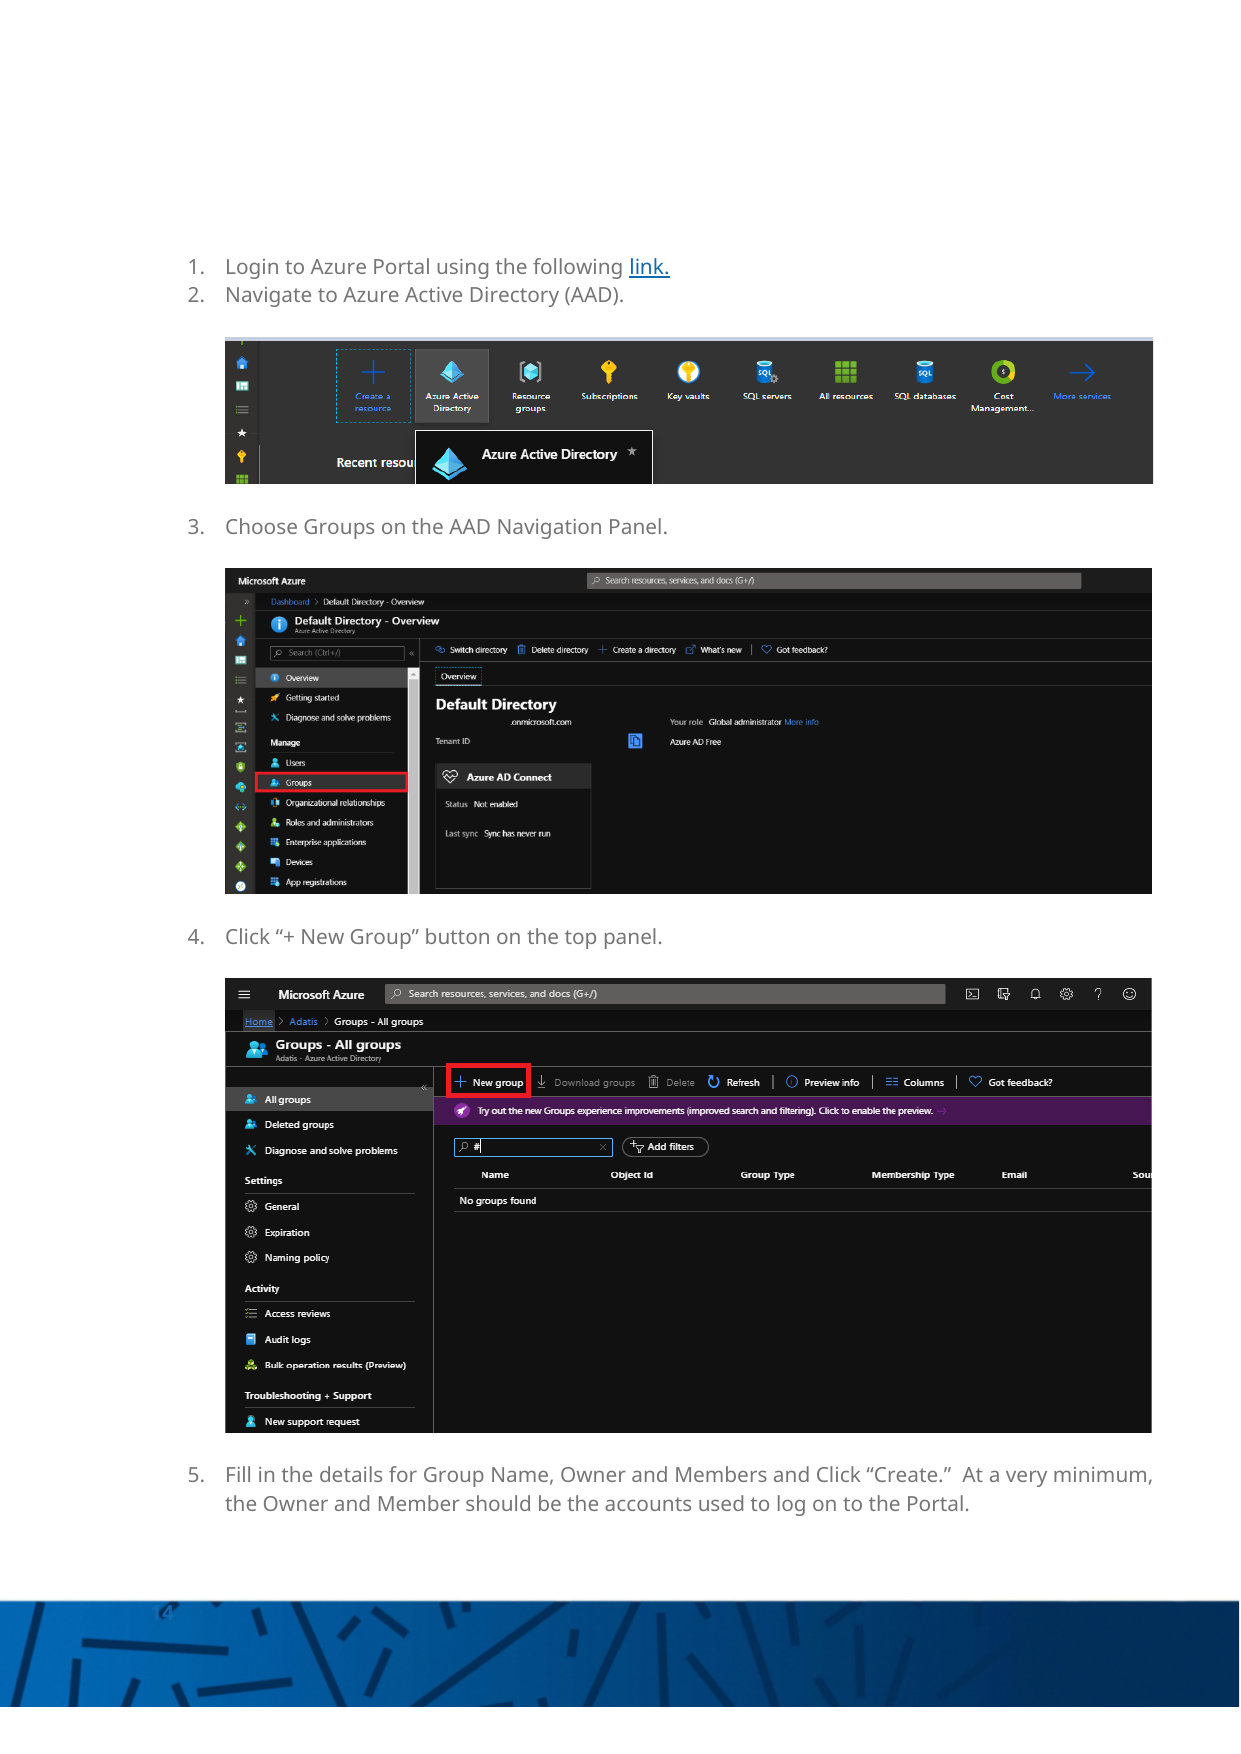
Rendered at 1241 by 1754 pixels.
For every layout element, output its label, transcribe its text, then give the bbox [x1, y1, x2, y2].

list Navigate to Azure Active Directory (AAD). [187, 281, 1155, 309]
picture [225, 568, 1152, 894]
list Choose Groups on the AAD Navigation Panel. [187, 512, 1155, 541]
list Login to Azure Portal using the following link. [187, 252, 1155, 281]
list Click “+ New Group” button on the top panel. [187, 922, 1155, 950]
picture [0, 1598, 1240, 1707]
picture [225, 978, 1152, 1433]
picture [225, 337, 1154, 484]
list Fill in the details for Group Name, Owner and Members and Click “Create.” At a very minimum, the Owner and Member should be the accounts used to log on to the Portal. [187, 1461, 1155, 1517]
